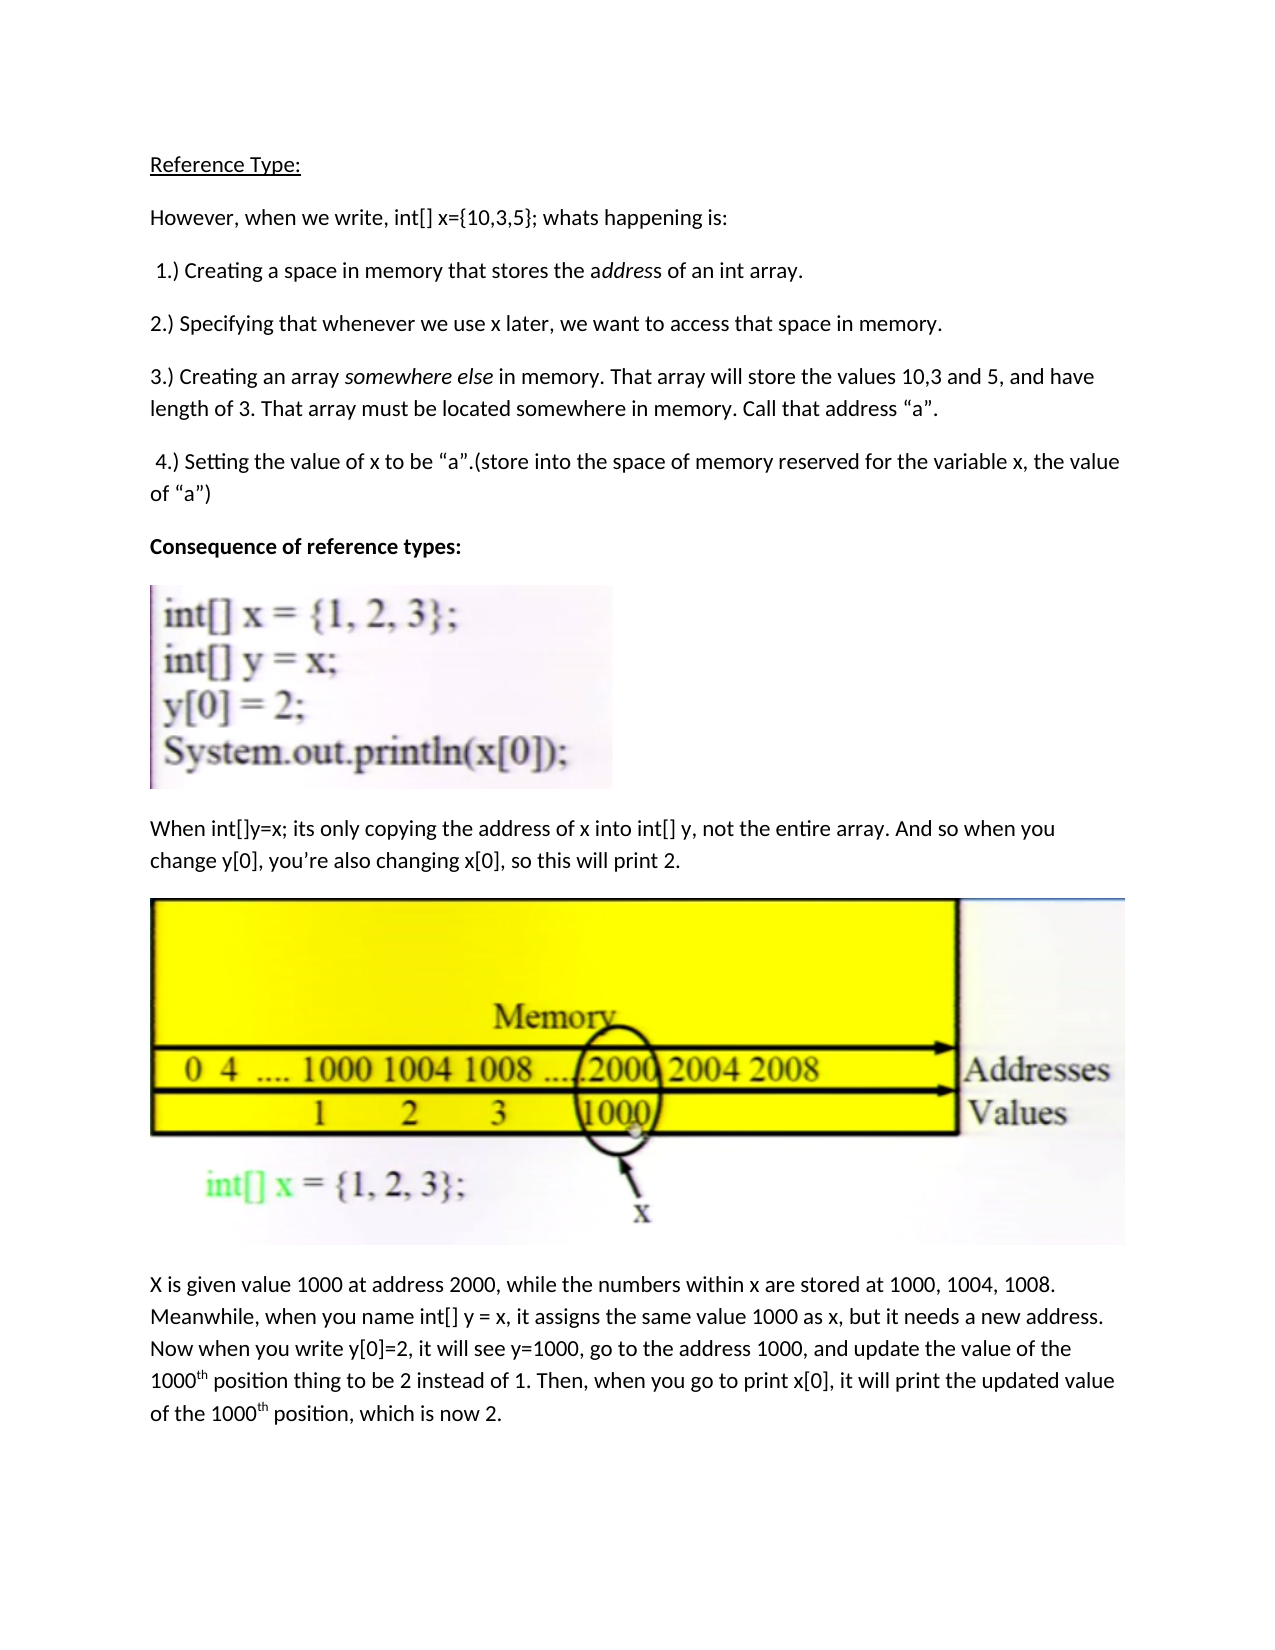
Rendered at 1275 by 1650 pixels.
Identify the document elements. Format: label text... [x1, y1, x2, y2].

text Consequence of reference types: [150, 532, 1125, 561]
picture [150, 898, 1125, 1245]
text 2.) Specifying that whenever we use x later, we want to access that space in memory. [150, 309, 1125, 337]
text 4.) Setting the value of x to be “a”.(store into the space of memory reserved for the variable x, the value of “a”) [150, 447, 1125, 507]
text 1.) Creating a space in memory that stores the address of an int array. [150, 256, 1125, 284]
text Reference Type: [150, 150, 1125, 178]
text When int[]y=x; its only copying the address of x into int[] y, not the entire array. And so when you change y[0], you’re also changing x[0], so this will print 2. [150, 814, 1125, 874]
text X is given value 1000 at address 2000, while the numbers within x are stored at 1000, 1004, 1008. Meanwhile, when you name int[] y = x, it assigns the same value 1000 as x, but it needs a new address. Now when you write y[0]=2, it will see y=1000, go to the address 1000, and update the value of the 1000th position thing to be 2 instead of 1. Then, when you go to print x[0], it will print the updated value of the 1000th position, which is now 2. [150, 1270, 1125, 1427]
picture [150, 585, 613, 789]
text 3.) Creating an array somewhere else in memory. That array will store the values 10,3 and 5, and have length of 3. That array must be located somewhere in memory. Call that address “a”. [150, 362, 1125, 422]
text However, when we write, int[] x={10,3,5}; whats happening is: [150, 203, 1125, 231]
